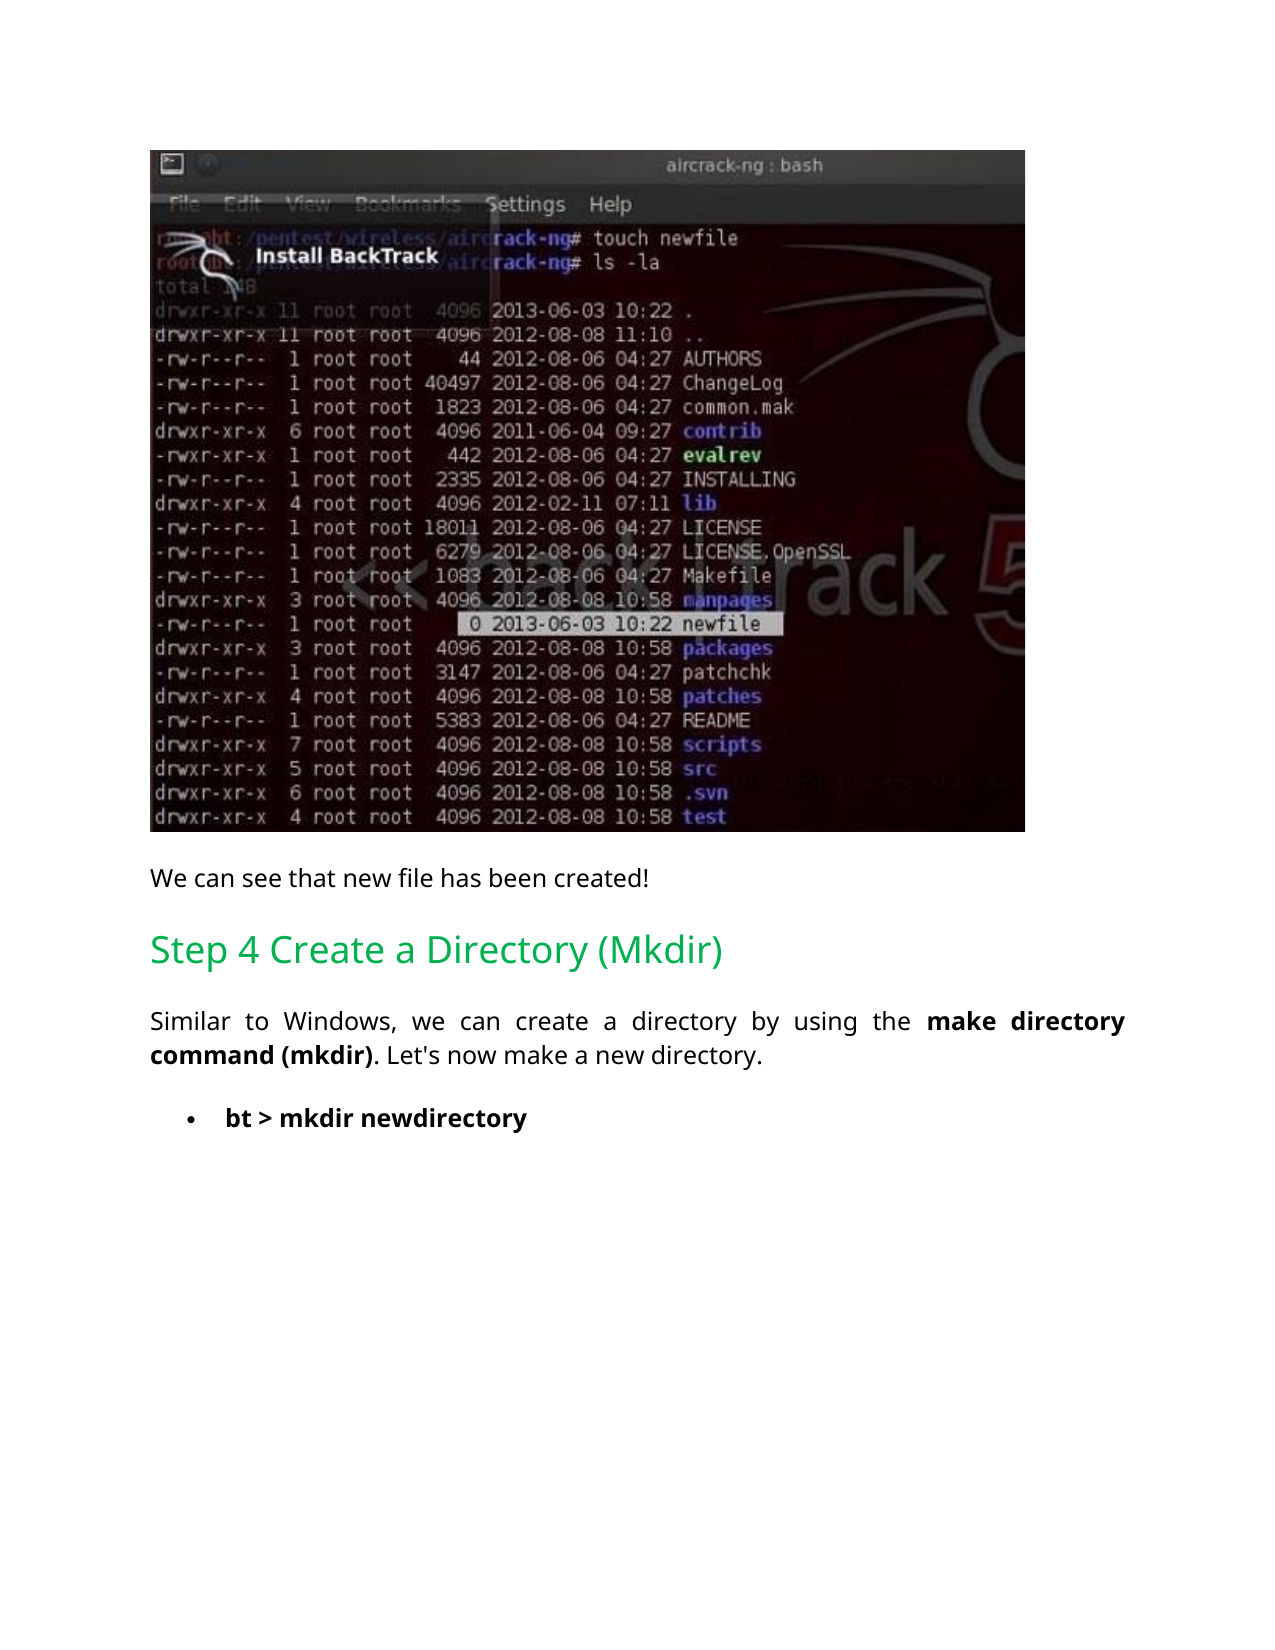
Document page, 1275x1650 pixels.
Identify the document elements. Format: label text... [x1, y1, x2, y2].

list bt > mkdir newdirectory [187, 1101, 1125, 1135]
text Step 4 Create a Directory (Mkdir) [150, 924, 1125, 975]
text Similar to Windows, we can create a directory by using the make directory command (mkdir). Let's now make a new directory. [150, 1004, 1125, 1072]
text We can see that new file has been created! [150, 860, 1125, 894]
picture [150, 150, 1025, 832]
